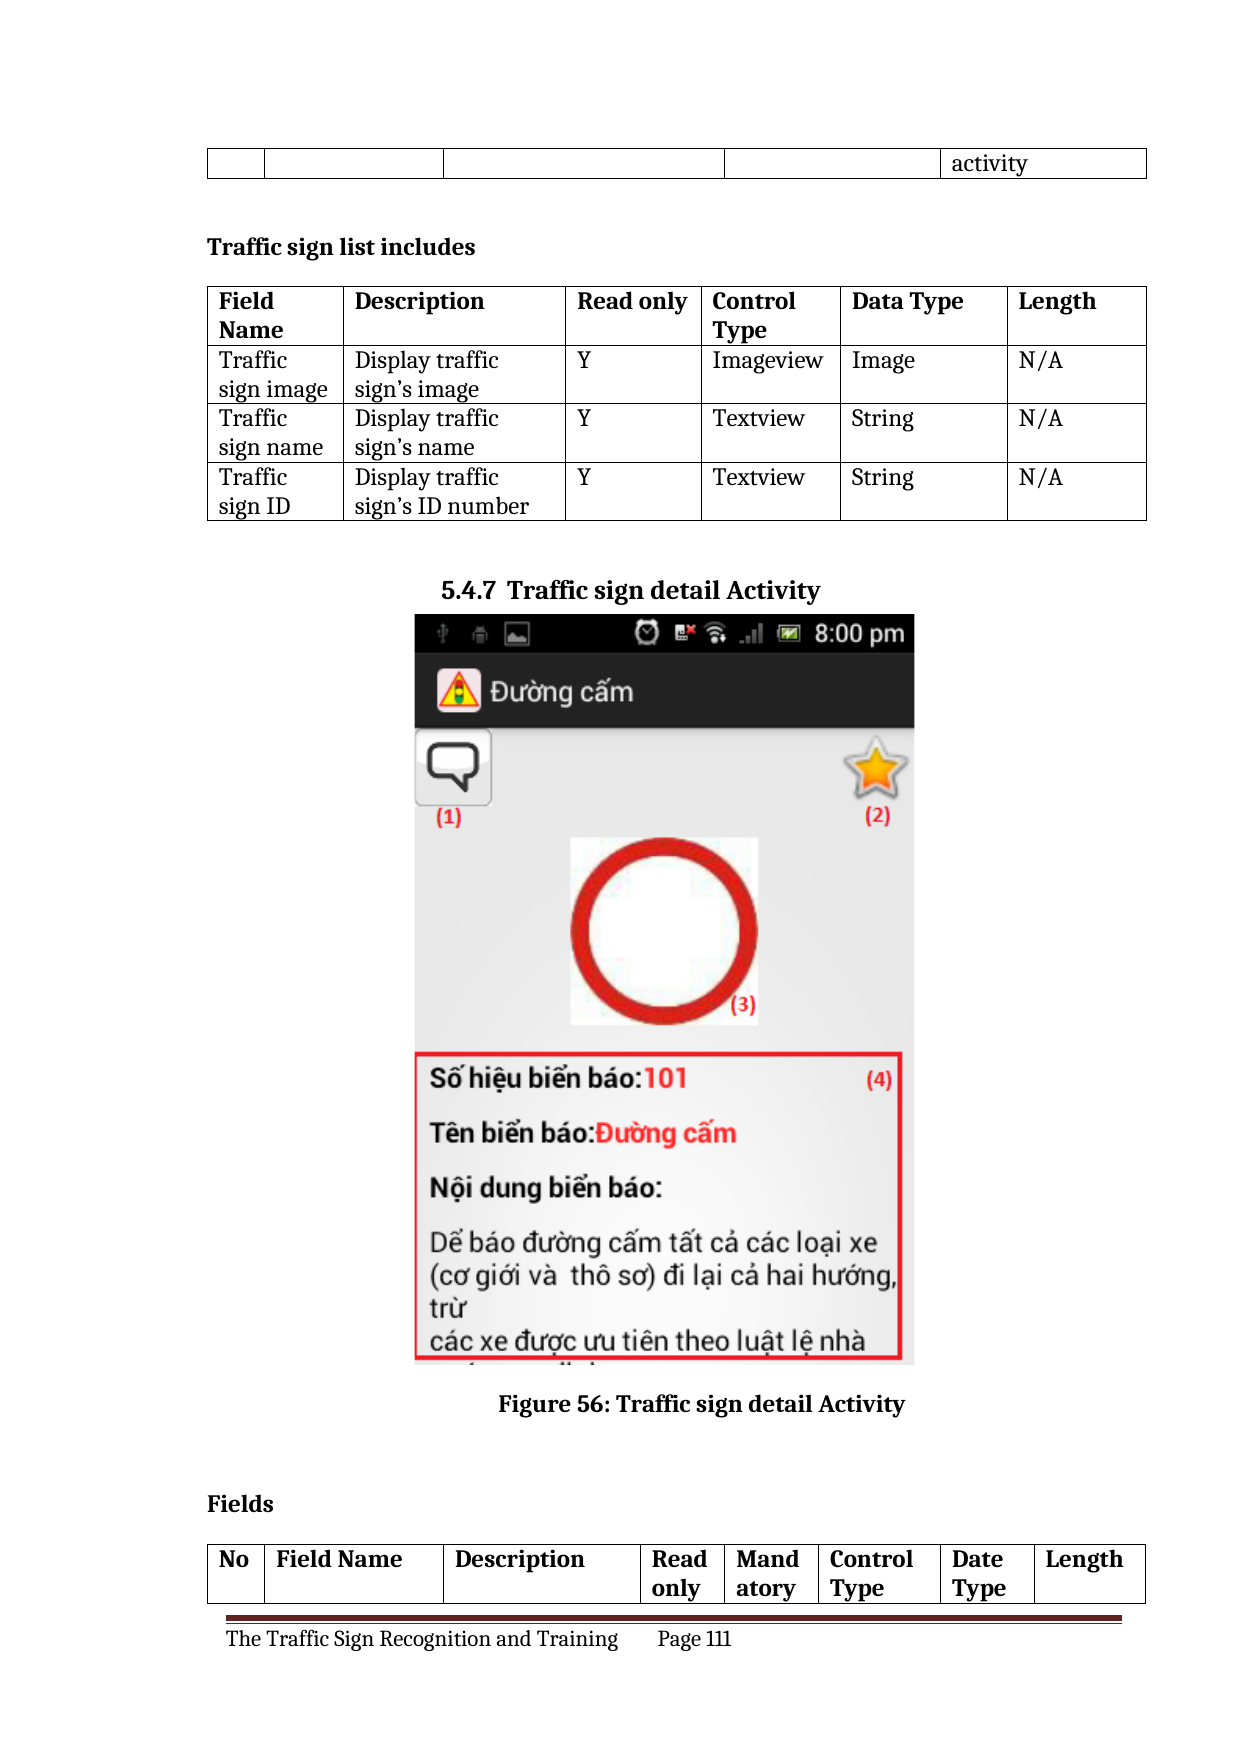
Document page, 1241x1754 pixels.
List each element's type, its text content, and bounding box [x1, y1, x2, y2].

picture [414, 614, 915, 1365]
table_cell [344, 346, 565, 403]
text Figure 56: Traffic sign detail Activity [207, 1389, 1122, 1418]
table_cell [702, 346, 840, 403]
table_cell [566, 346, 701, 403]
text Fields [207, 1490, 1122, 1519]
subtitle Traffic sign detail Activity [441, 575, 1122, 606]
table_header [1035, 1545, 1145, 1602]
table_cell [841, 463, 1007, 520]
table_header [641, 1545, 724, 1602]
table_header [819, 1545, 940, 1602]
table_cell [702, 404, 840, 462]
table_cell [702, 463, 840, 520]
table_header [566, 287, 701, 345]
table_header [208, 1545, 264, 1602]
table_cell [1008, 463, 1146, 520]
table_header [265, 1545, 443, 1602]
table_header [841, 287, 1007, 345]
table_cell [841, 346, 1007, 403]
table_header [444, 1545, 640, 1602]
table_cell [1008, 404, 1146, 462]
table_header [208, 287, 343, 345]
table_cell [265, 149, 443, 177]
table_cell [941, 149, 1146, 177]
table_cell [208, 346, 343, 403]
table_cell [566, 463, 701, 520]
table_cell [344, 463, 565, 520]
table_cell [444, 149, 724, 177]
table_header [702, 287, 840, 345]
text Traffic sign list includes [207, 232, 1122, 261]
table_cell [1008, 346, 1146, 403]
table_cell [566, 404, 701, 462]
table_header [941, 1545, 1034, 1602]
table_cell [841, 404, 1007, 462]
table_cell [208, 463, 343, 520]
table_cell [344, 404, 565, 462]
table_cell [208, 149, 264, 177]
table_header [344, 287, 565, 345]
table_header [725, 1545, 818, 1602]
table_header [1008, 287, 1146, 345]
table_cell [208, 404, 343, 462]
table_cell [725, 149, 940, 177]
